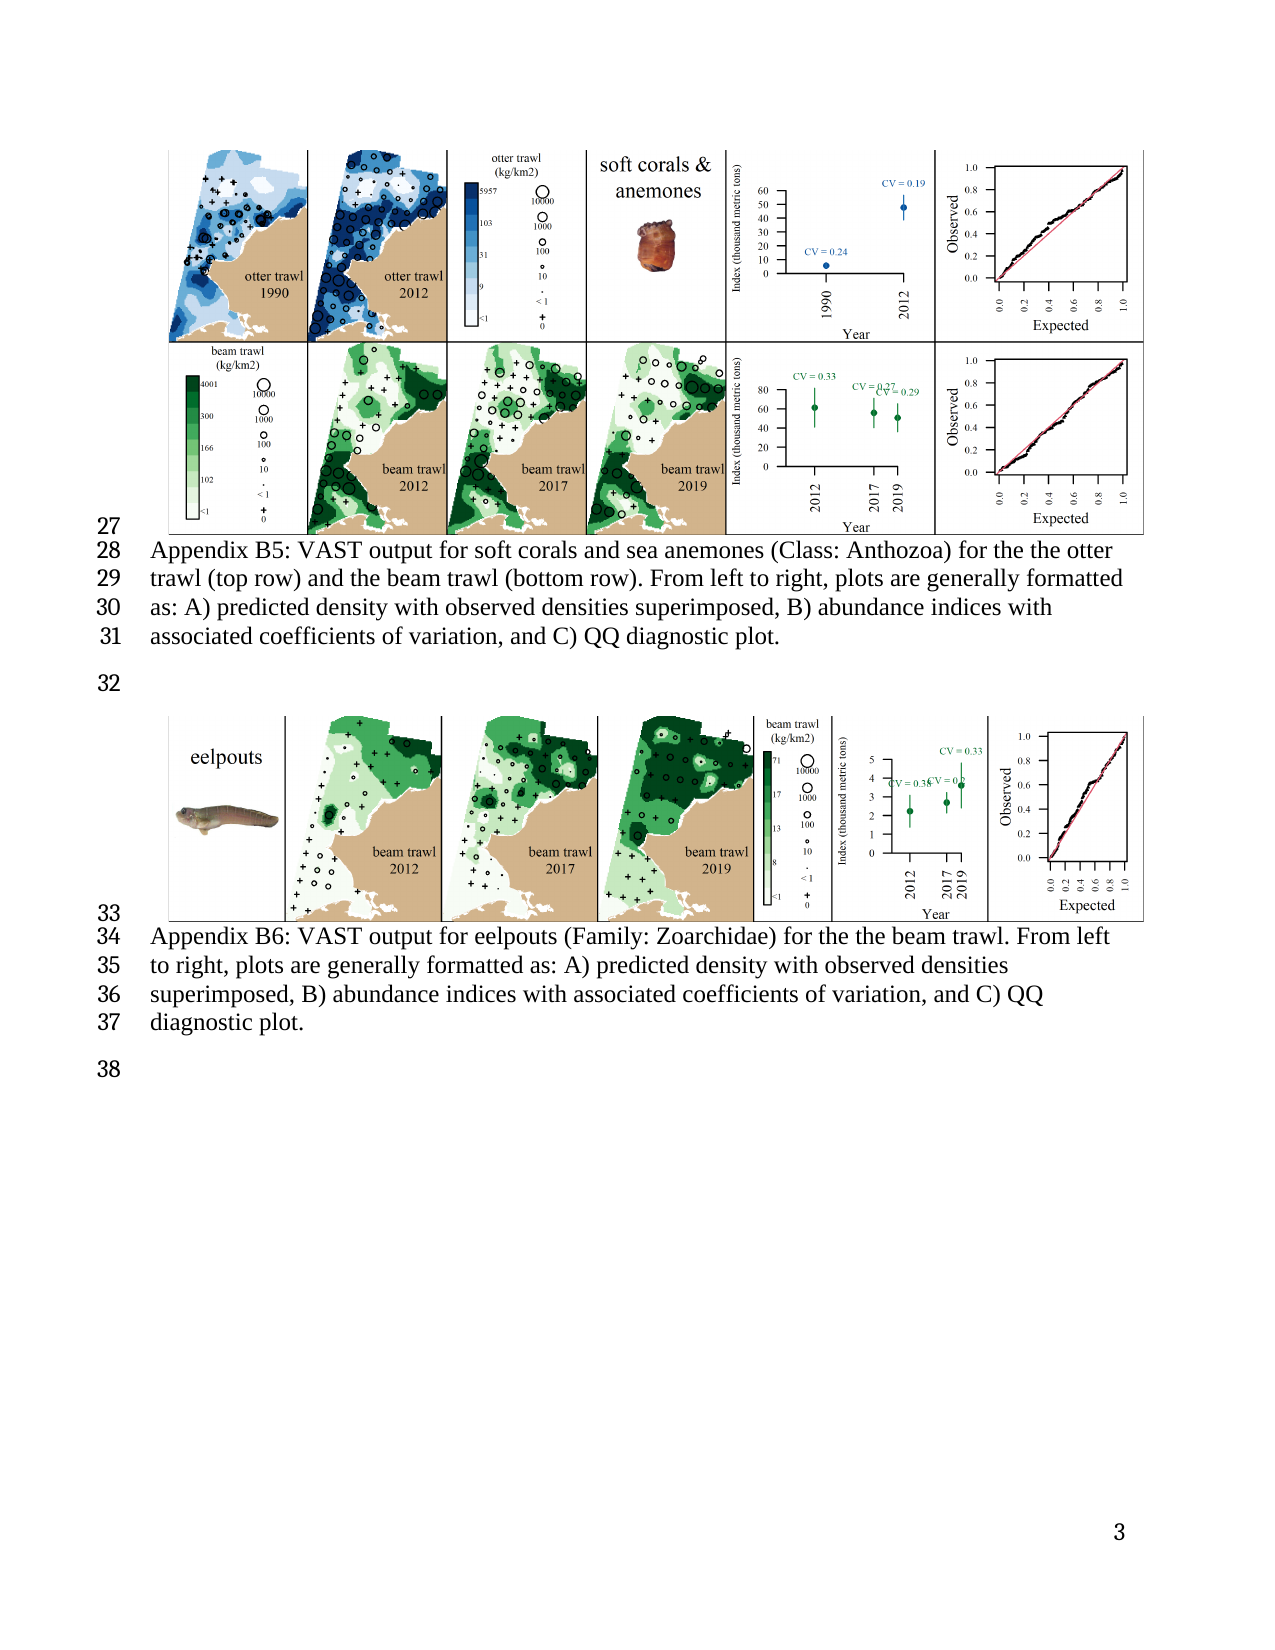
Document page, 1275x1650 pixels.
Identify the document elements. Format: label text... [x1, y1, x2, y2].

picture [168, 716, 1144, 922]
picture [168, 150, 1144, 535]
